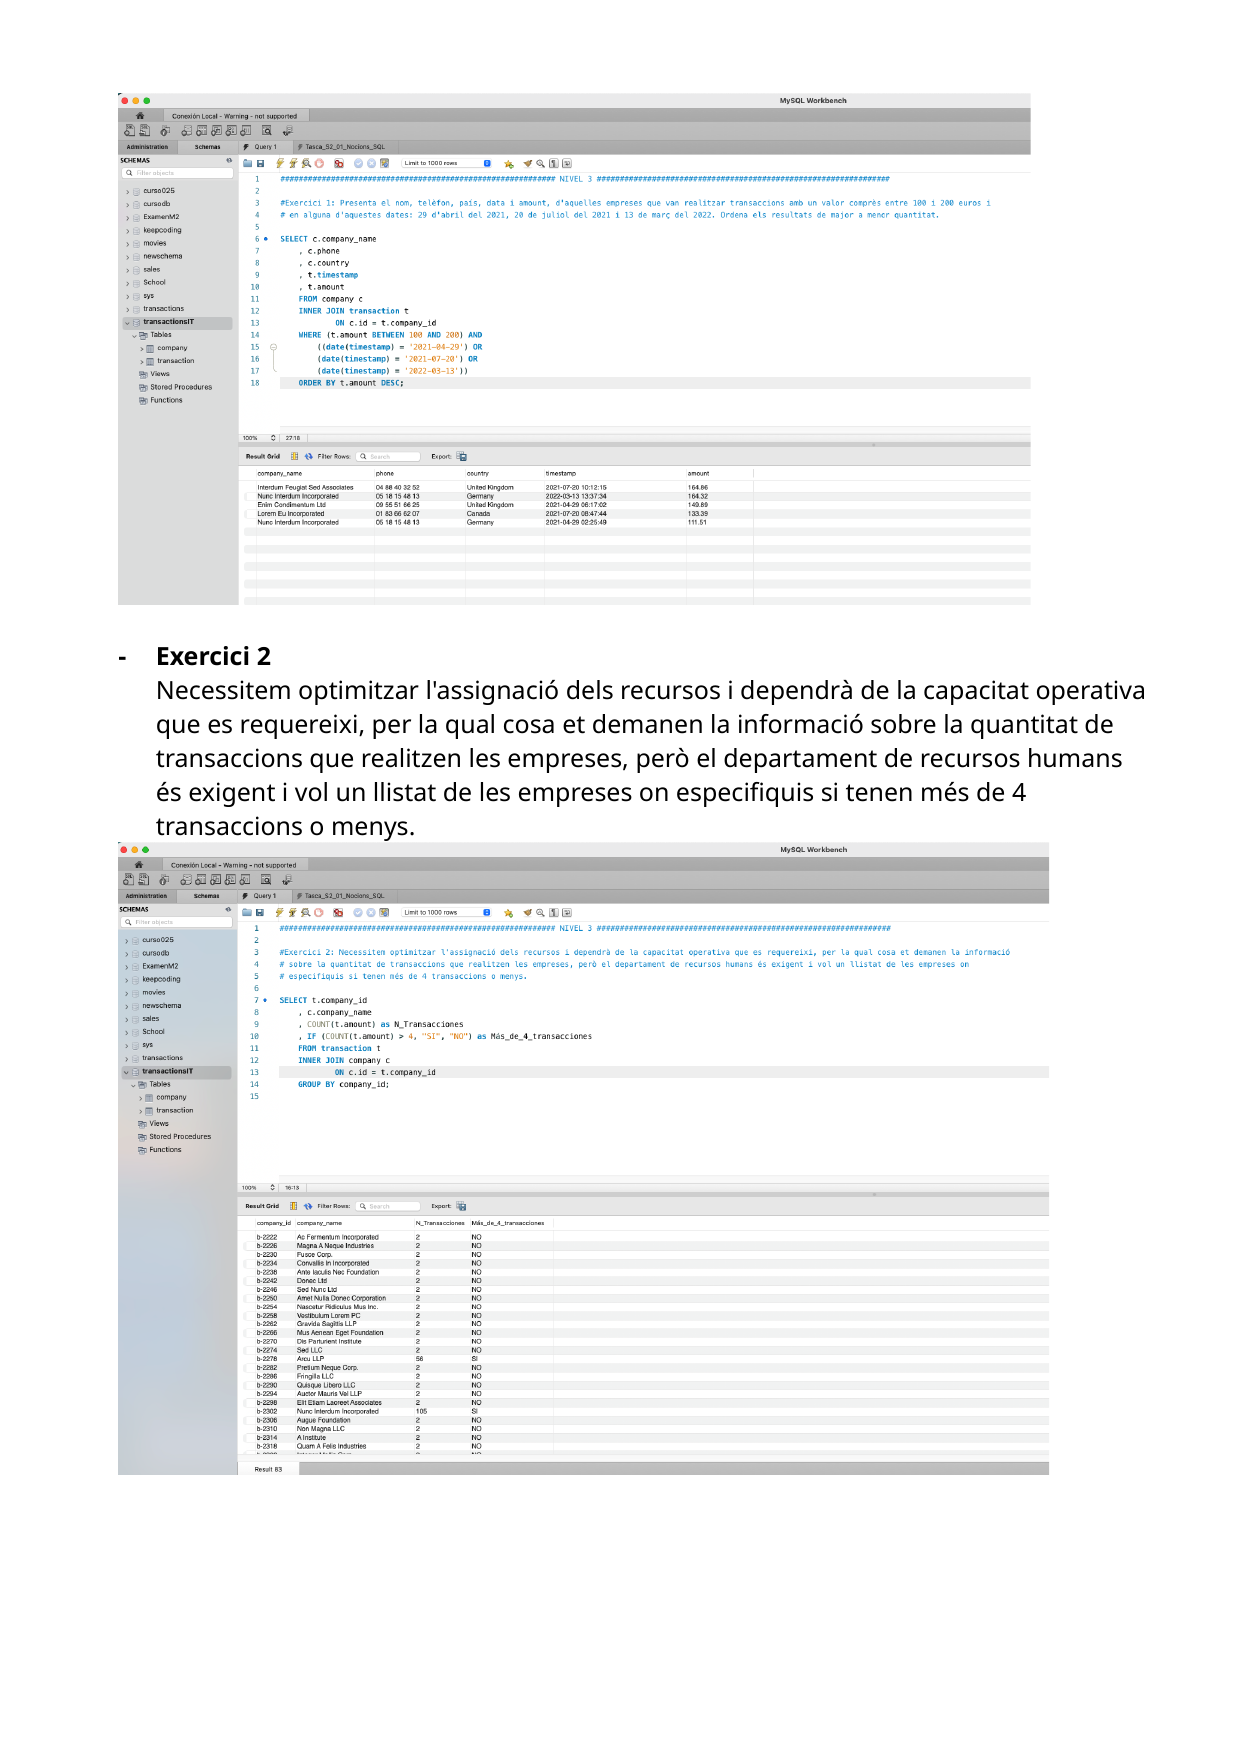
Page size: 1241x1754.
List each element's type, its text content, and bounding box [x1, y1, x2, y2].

picture [118, 842, 1050, 1475]
picture [118, 93, 1031, 605]
list Necessitem optimitzar l'assignació dels recursos i dependrà de la capacitat operativa que es requereixi, per la qual cosa et demanen la informació sobre la quantitat de transaccions que realitzen les empreses, però el departament de recursos humans és exigent i vol un llistat de les empreses on especifiquis si tenen més de 4 transaccions o menys. [156, 672, 1152, 843]
list Exercici 2 [118, 638, 1152, 672]
